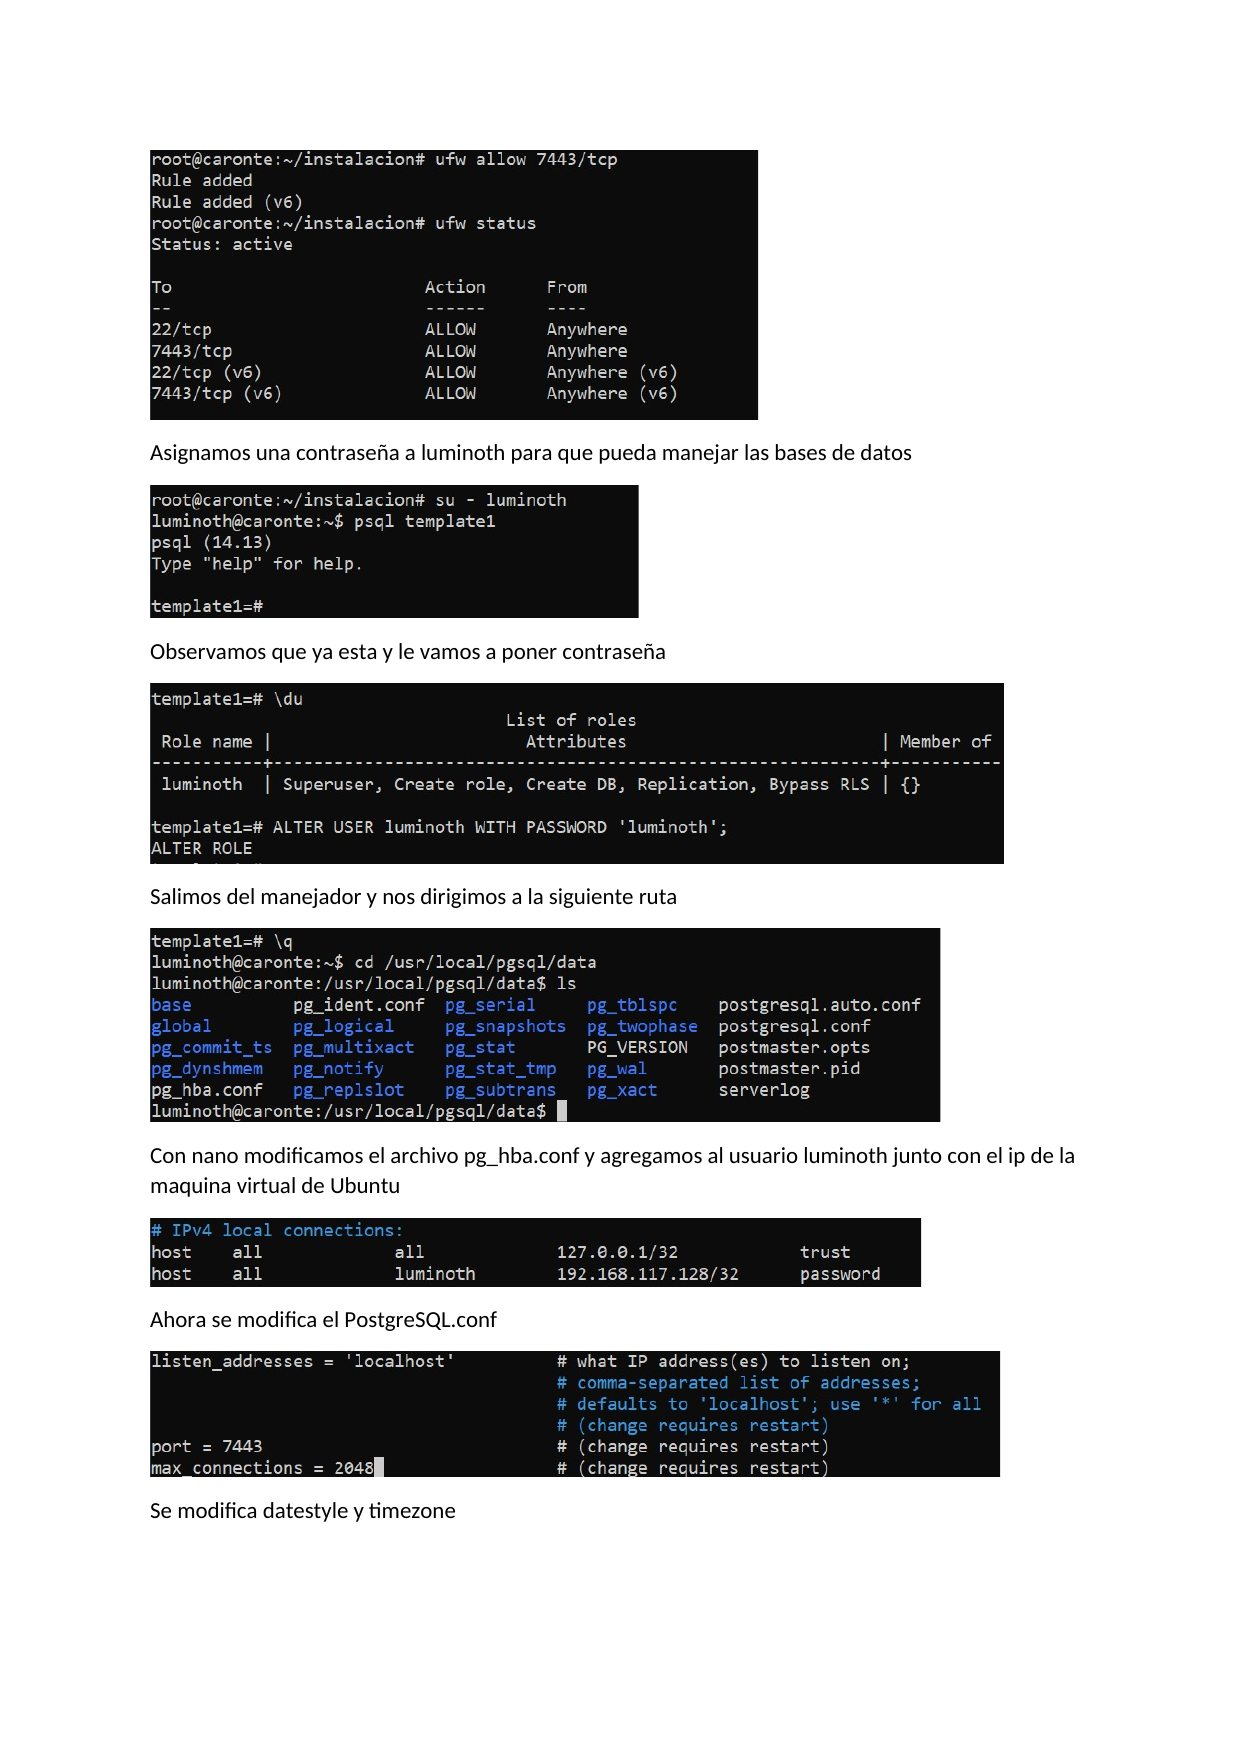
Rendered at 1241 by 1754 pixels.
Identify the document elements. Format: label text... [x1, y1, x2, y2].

text Salimos del manejador y nos dirigimos a la siguiente ruta [150, 882, 1090, 910]
picture [150, 1351, 1001, 1477]
picture [150, 485, 639, 618]
text Con nano modificamos el archivo pg_hba.conf y agregamos al usuario luminoth junto con el ip de la maquina virtual de Ubuntu [150, 1141, 1090, 1199]
picture [150, 150, 759, 420]
text Observamos que ya esta y le vamos a poner contraseña [150, 637, 1090, 665]
picture [150, 928, 941, 1122]
text Asignamos una contraseña a luminoth para que pueda manejar las bases de datos [150, 438, 1090, 467]
text Ahora se modifica el PostgreSQL.conf [150, 1305, 1090, 1333]
text Se modifica datestyle y timezone [150, 1496, 1090, 1524]
picture [150, 1218, 922, 1287]
picture [150, 683, 1004, 864]
